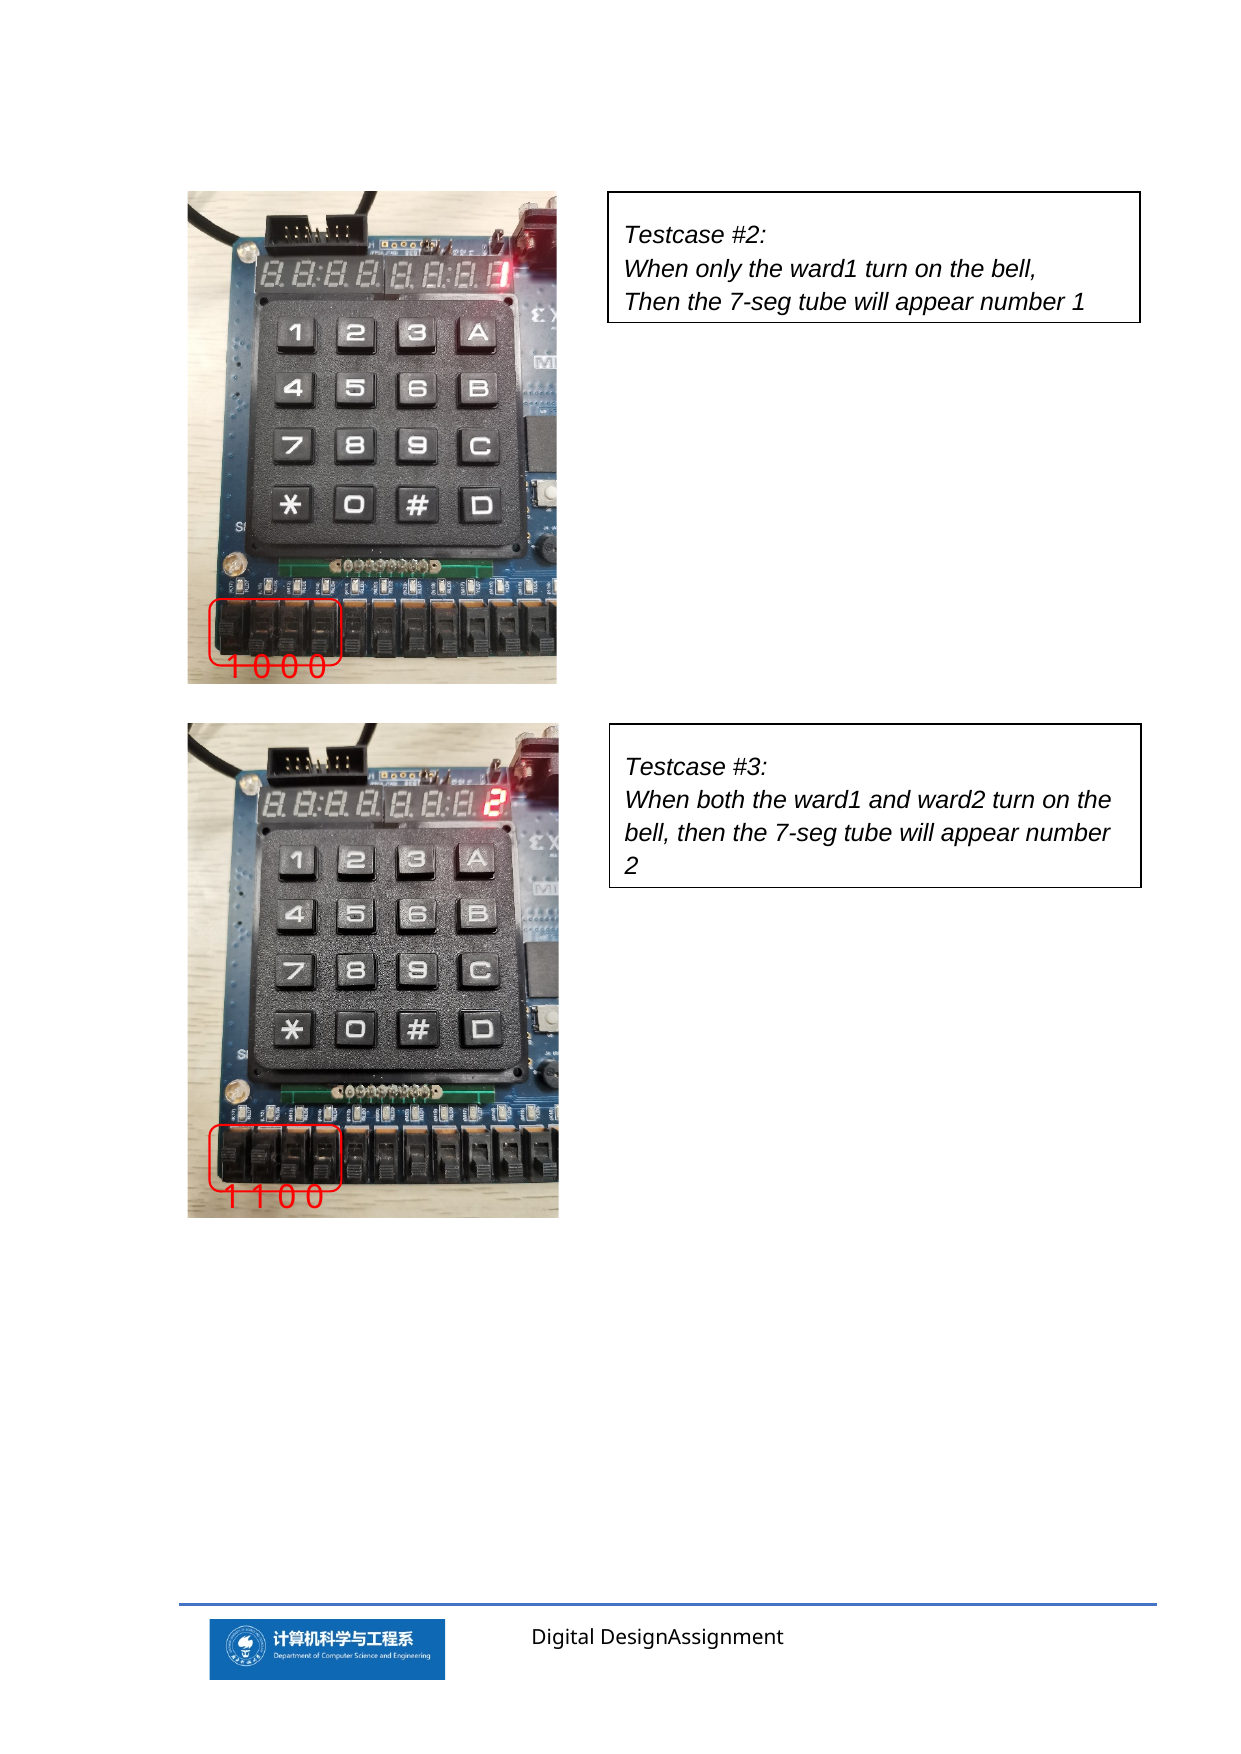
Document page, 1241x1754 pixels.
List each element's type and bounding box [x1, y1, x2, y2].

picture [209, 1619, 446, 1680]
picture [187, 723, 559, 1218]
picture [187, 191, 557, 684]
